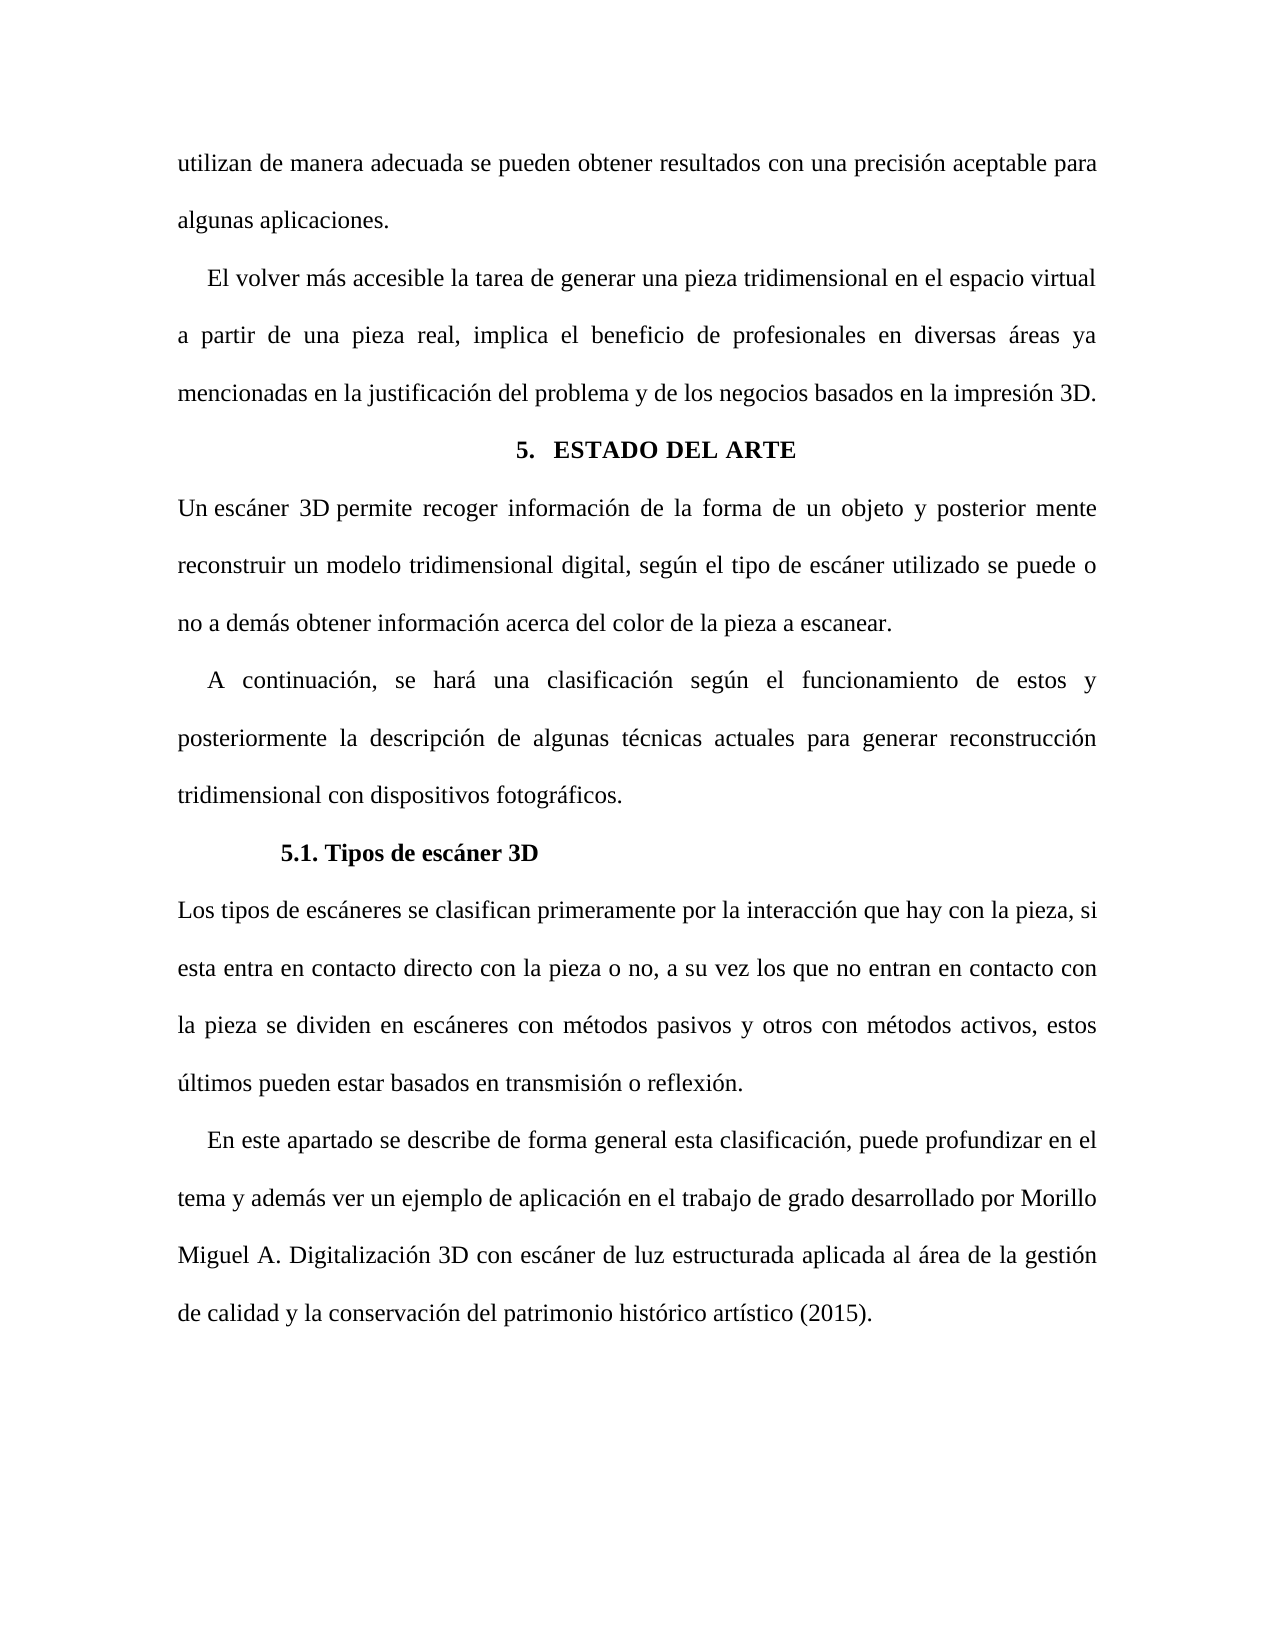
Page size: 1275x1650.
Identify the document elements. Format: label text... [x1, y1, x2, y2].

text En este apartado se describe de forma general esta clasificación, puede profundizar en el tema y además ver un ejemplo de aplicación en el trabajo de grado desarrollado por Morillo Miguel A. Digitalización 3D con escáner de luz estructurada aplicada al área de la gestión de calidad y la conservación del patrimonio histórico artístico (2015). [177, 1125, 1098, 1326]
text Un escáner 3D permite recoger información de la forma de un objeto y posterior mente reconstruir un modelo tridimensional digital, según el tipo de escáner utilizado se puede o no a demás obtener información acerca del color de la pieza a escanear. [177, 493, 1098, 636]
text Los tipos de escáneres se clasifican primeramente por la interacción que hay con la pieza, si esta entra en contacto directo con la pieza o no, a su vez los que no entran en contacto con la pieza se dividen en escáneres con métodos pasivos y otros con métodos activos, estos últimos pueden estar basados en transmisión o reflexión. [177, 895, 1098, 1096]
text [177, 148, 1098, 234]
text A continuación, se hará una clasificación según el funcionamiento de estos y posteriormente la descripción de algunas técnicas actuales para generar reconstrucción tridimensional con dispositivos fotográficos. [177, 665, 1098, 809]
subtitle Tipos de escáner 3D [281, 838, 1098, 866]
text El volver más accesible la tarea de generar una pieza tridimensional en el espacio virtual a partir de una pieza real, implica el beneficio de profesionales en diversas áreas ya mencionadas en la justificación del problema y de los negocios basados en la impresión 3D. [177, 263, 1098, 406]
subtitle ESTADO DEL ARTE [215, 435, 1098, 464]
